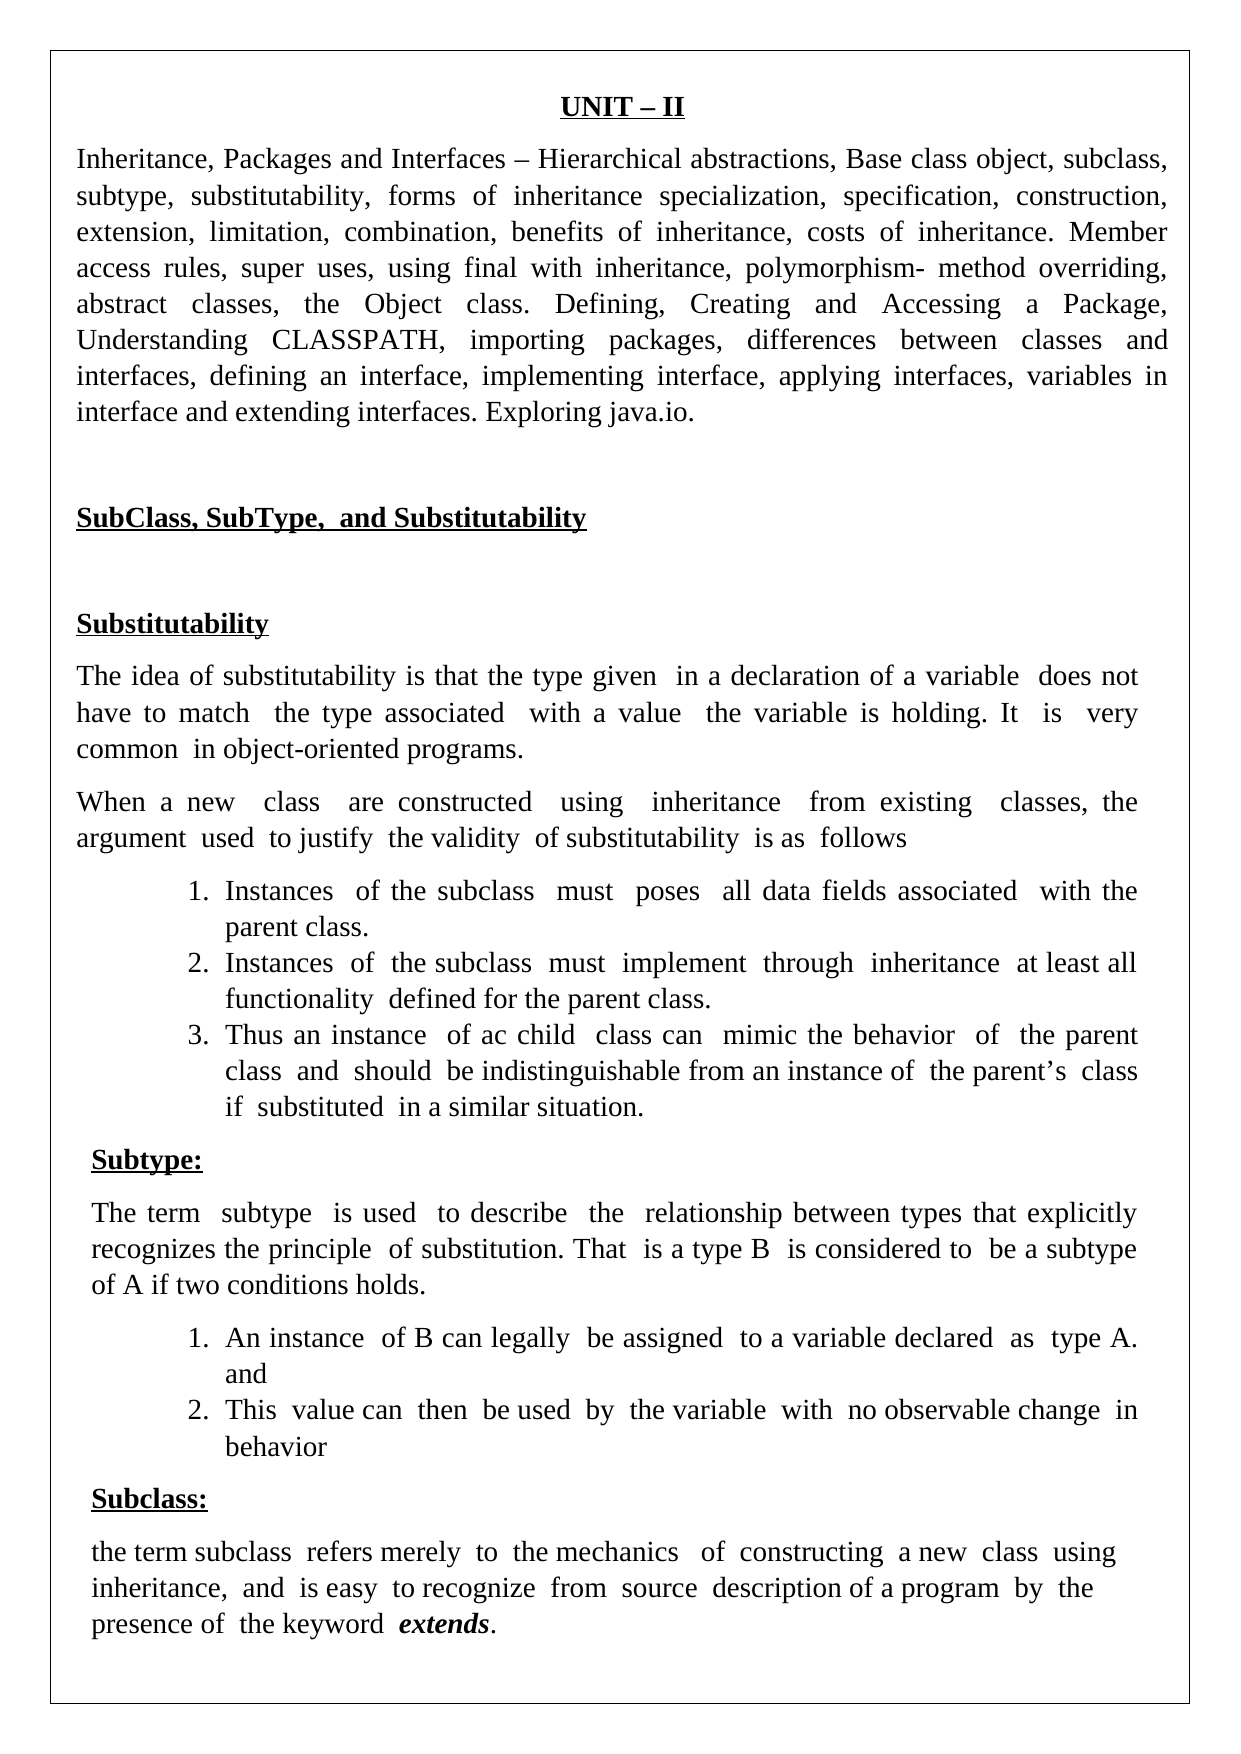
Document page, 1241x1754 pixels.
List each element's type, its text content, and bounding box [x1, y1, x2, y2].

text Subclass: [91, 1481, 1090, 1515]
text UNIT – II [76, 89, 1169, 122]
text Subtype: [91, 1142, 1090, 1176]
list This value can then be used by the variable with no observable change in behavior [187, 1392, 1139, 1462]
text The term subtype is used to describe the relationship between types that explicitly recognizes the principle of substitution. That is a type B is considered to be a subtype of A if two conditions holds. [91, 1195, 1139, 1301]
text Inheritance, Packages and Interfaces – Hierarchical abstractions, Base class object, subclass, subtype, substitutability, forms of inheritance specialization, specification, construction, extension, limitation, combination, benefits of inheritance, costs of inheritance. Member access rules, super uses, using final with inheritance, polymorphism- method overriding, abstract classes, the Object class. Defining, Creating and Accessing a Package, Understanding CLASSPATH, importing packages, differences between classes and interfaces, defining an interface, implementing interface, applying interfaces, variables in interface and extending interfaces. Exploring java.io. [76, 141, 1169, 428]
text The idea of substitutability is that the type given in a declaration of a variable does not have to match the type associated with a value the variable is holding. It is very common in object-oriented programs. [76, 658, 1139, 764]
list Instances of the subclass must implement through inheritance at least all functionality defined for the parent class. [187, 945, 1139, 1014]
list Thus an instance of ac child class can mimic the behavior of the parent class and should be indistinguishable from an instance of the parent’s class if substituted in a similar situation. [187, 1017, 1139, 1123]
text SubClass, SubType, and Substitutability [76, 500, 1090, 534]
text When a new class are constructed using inheritance from existing classes, the argument used to justify the validity of substitutability is as follows [76, 784, 1139, 853]
list An instance of B can legally be assigned to a variable declared as type A. and [187, 1320, 1139, 1390]
text the term subclass refers merely to the mechanics of constructing a new class using inheritance, and is easy to recognize from source description of a program by the presence of the keyword extends. [91, 1534, 1154, 1640]
text Substitutability [76, 606, 1090, 639]
list Instances of the subclass must poses all data fields associated with the parent class. [187, 873, 1139, 942]
